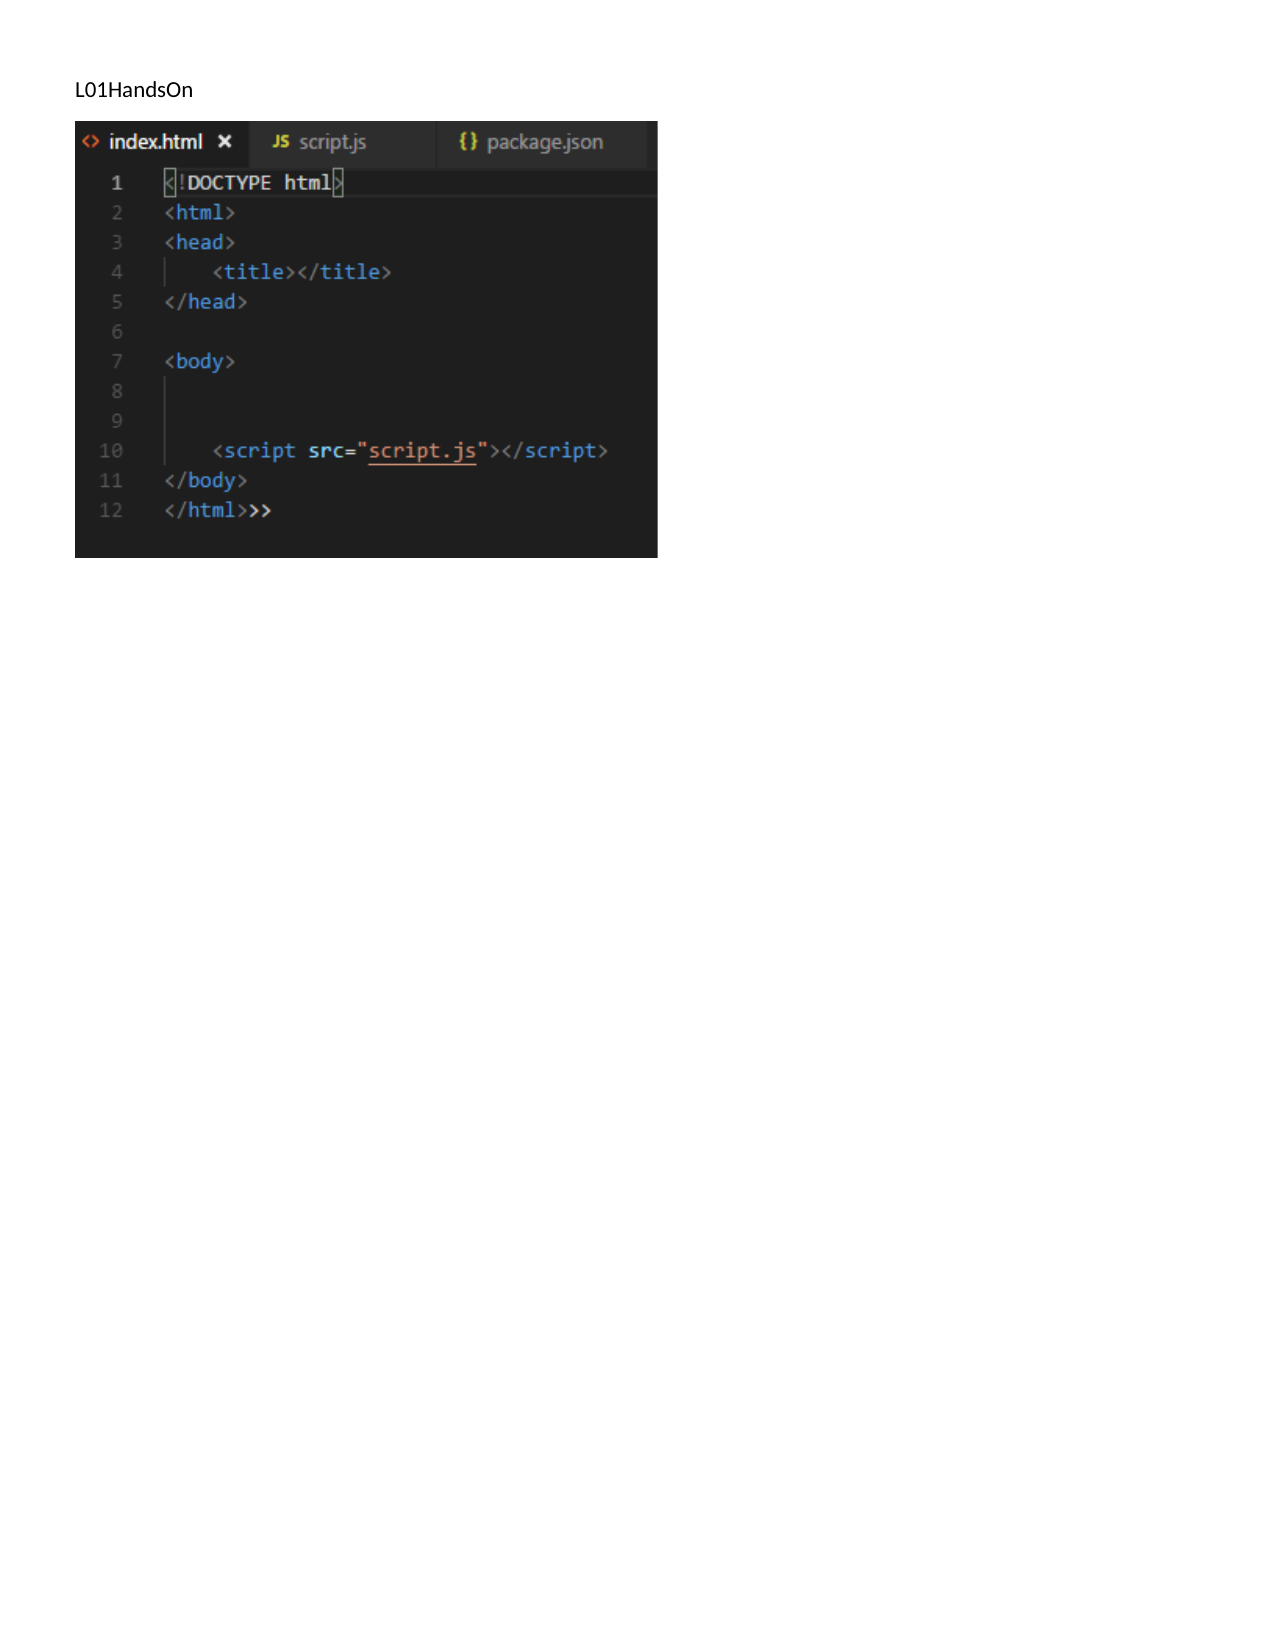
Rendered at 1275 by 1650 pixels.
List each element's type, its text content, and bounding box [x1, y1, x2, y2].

picture [75, 121, 658, 558]
text L01HandsOn [75, 75, 1200, 103]
